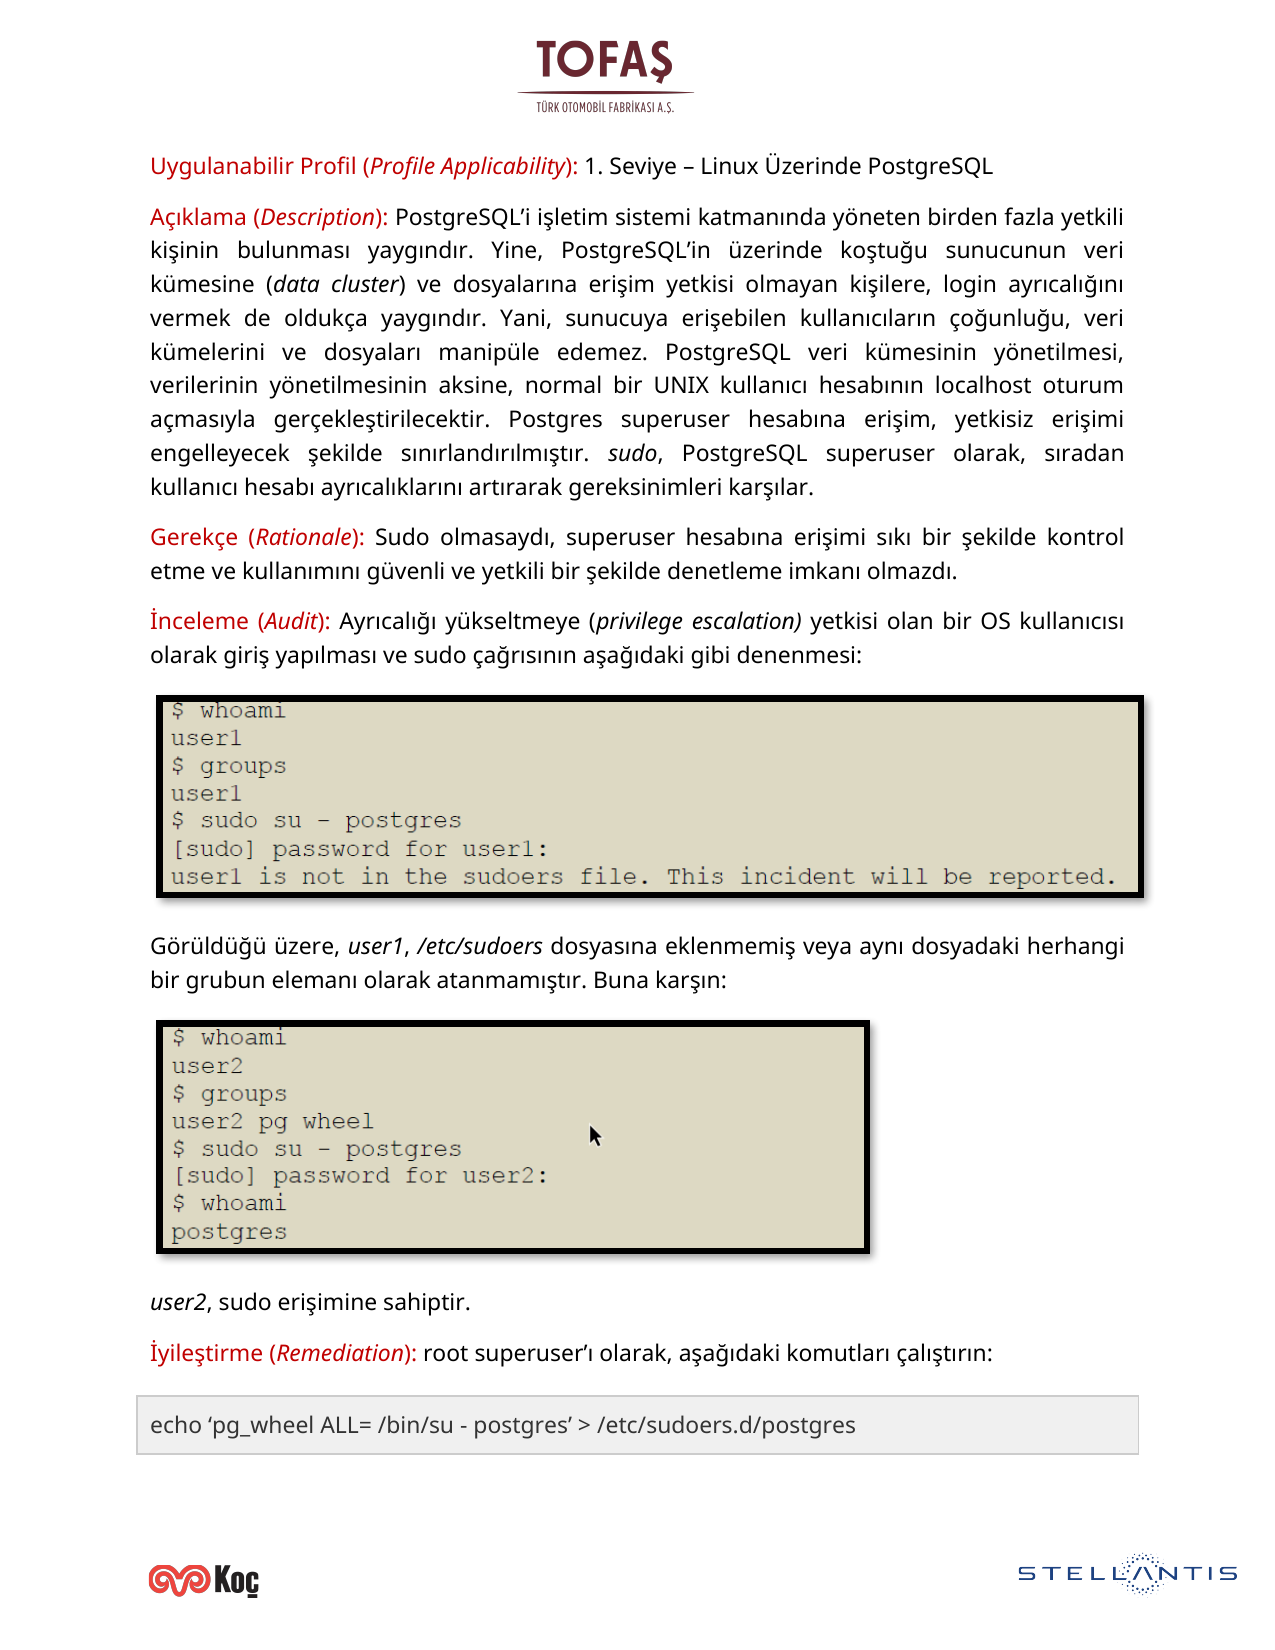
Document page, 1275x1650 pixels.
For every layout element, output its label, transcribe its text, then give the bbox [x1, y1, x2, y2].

text İnceleme (Audit): Ayrıcalığı yükseltmeye (privilege escalation) yetkisi olan bir OS kullanıcısı olarak giriş yapılması ve sudo çağrısının aşağıdaki gibi denenmesi: [150, 605, 1125, 670]
text Görüldüğü üzere, user1, /etc/sudoers dosyasına eklenmemiş veya aynı dosyadaki herhangi bir grubun elemanı olarak atanmamıştır. Buna karşın: [150, 930, 1125, 995]
text echo ‘pg_wheel ALL= /bin/su - postgres’ > /etc/sudoers.d/postgres [138, 1397, 1138, 1453]
picture [163, 702, 1138, 892]
text user2, sudo erişimine sahiptir. [150, 1286, 1125, 1317]
text Uygulanabilir Profil (Profile Applicability): 1. Seviye – Linux Üzerinde PostgreSQL [150, 150, 1125, 181]
picture [148, 1565, 259, 1598]
text İyileştirme (Remediation): root superuser’ı olarak, aşağıdaki komutları çalıştırın: [150, 1337, 1125, 1368]
text Açıklama (Description): PostgreSQL’i işletim sistemi katmanında yöneten birden fazla yetkili kişinin bulunması yaygındır. Yine, PostgreSQL’in üzerinde koştuğu sunucunun veri kümesine (data cluster) ve dosyalarına erişim yetkisi olmayan kişilere, login ayrıcalığını vermek de oldukça yaygındır. Yani, sunucuya erişebilen kullanıcıların çoğunluğu, veri kümelerini ve dosyaları manipüle edemez. PostgreSQL veri kümesinin yönetilmesi, verilerinin yönetilmesinin aksine, normal bir UNIX kullanıcı hesabının localhost oturum açmasıyla gerçekleştirilecektir. Postgres superuser hesabına erişim, yetkisiz erişimi engelleyecek şekilde sınırlandırılmıştır. sudo, PostgreSQL superuser olarak, sıradan kullanıcı hesabı ayrıcalıklarını artırarak gereksinimleri karşılar. [150, 200, 1125, 502]
picture [1018, 1551, 1237, 1598]
picture [163, 1027, 864, 1248]
text Gerekçe (Rationale): Sudo olmasaydı, superuser hesabına erişimi sıkı bir şekilde kontrol etme ve kullanımını güvenli ve yetkili bir şekilde denetleme imkanı olmazdı. [150, 521, 1125, 586]
picture [511, 35, 698, 119]
